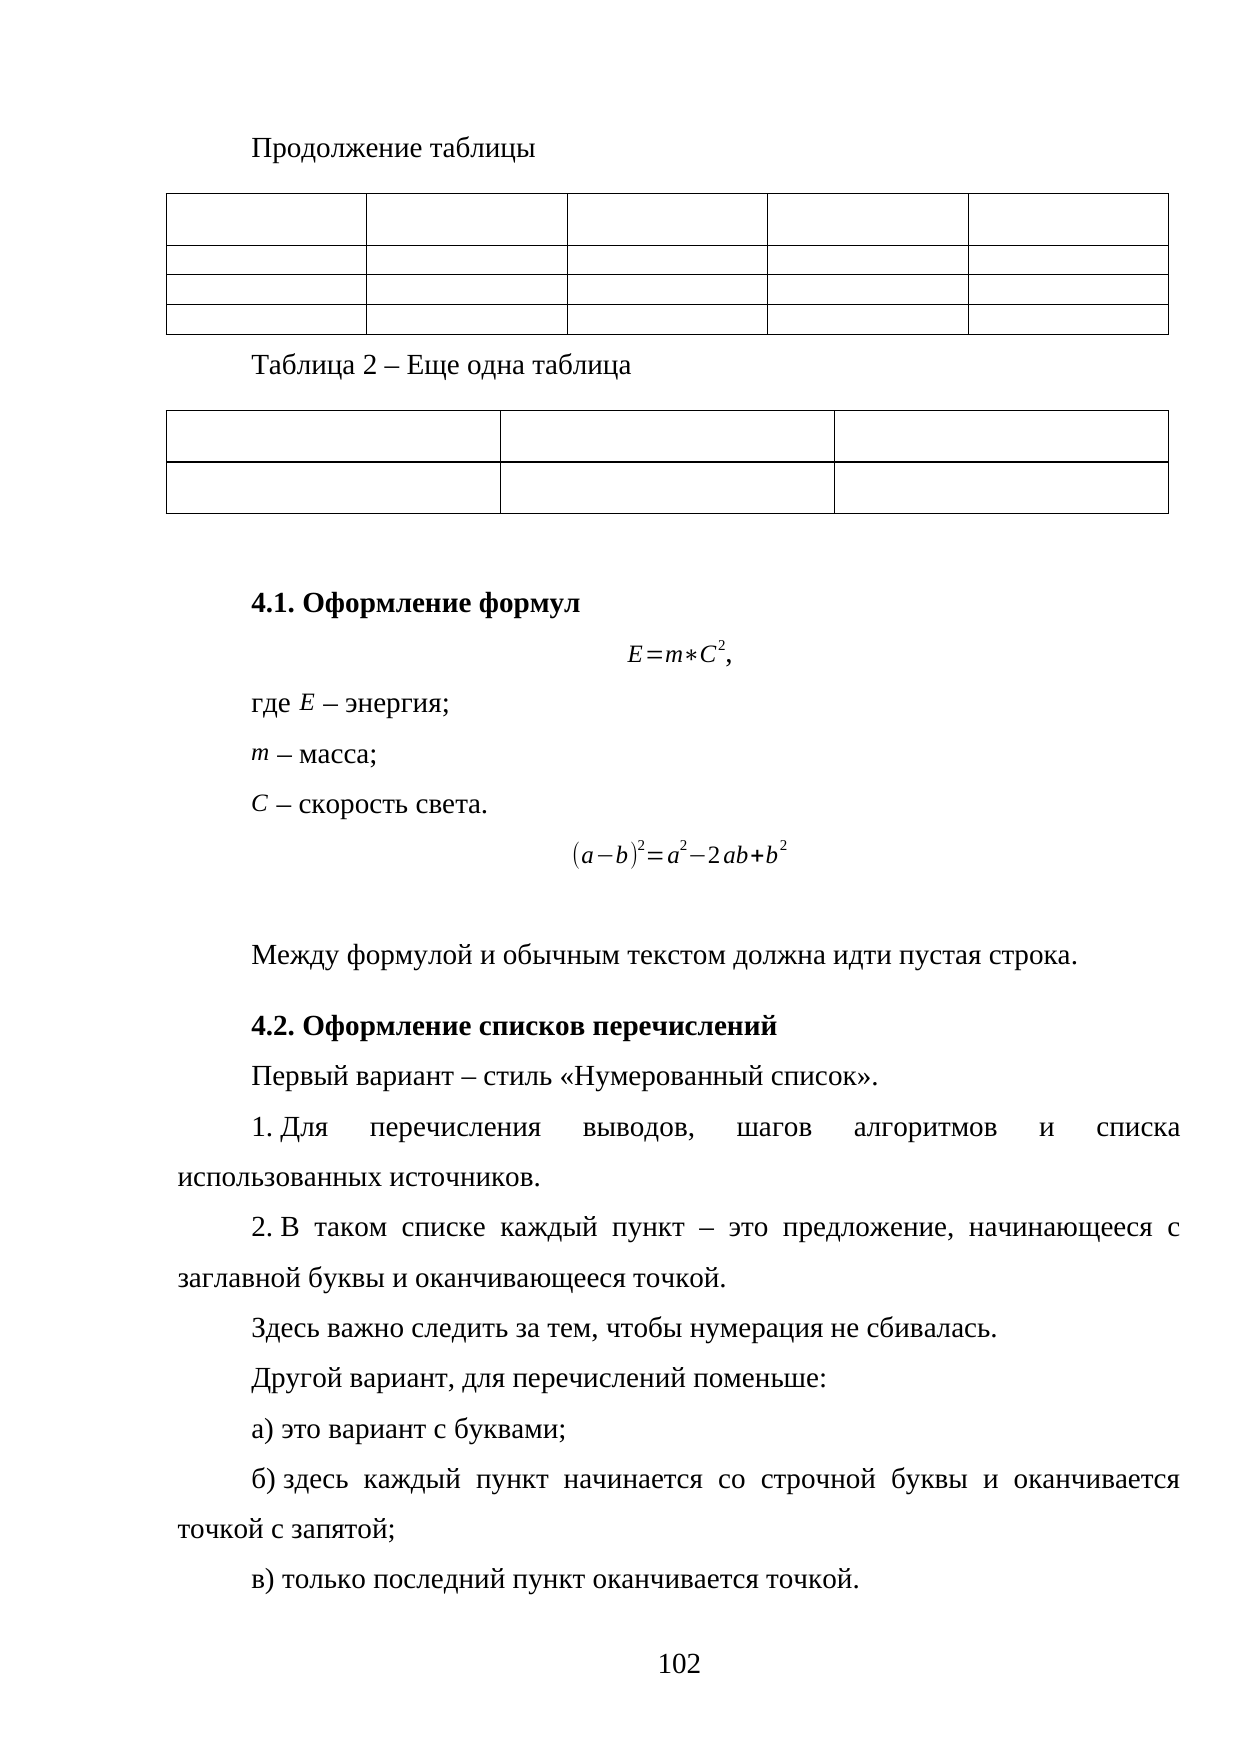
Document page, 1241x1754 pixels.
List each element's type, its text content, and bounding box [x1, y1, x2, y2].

table_cell [167, 246, 366, 274]
table_header [969, 194, 1168, 244]
table_header [568, 194, 767, 244]
table_cell [768, 305, 968, 334]
text Еще одна таблица [177, 347, 1181, 381]
table_header [167, 411, 500, 461]
table_cell [969, 305, 1168, 334]
table_cell [367, 275, 567, 304]
text – масса; [177, 736, 1181, 769]
table_header [167, 194, 366, 244]
table_cell [768, 246, 968, 274]
text Другой вариант, для перечислений поменьше: [177, 1360, 1181, 1394]
table_cell [969, 246, 1168, 274]
table_cell [568, 275, 767, 304]
list Здесь важно следить за тем, чтобы нумерация не сбивалась. [251, 1310, 1181, 1344]
table_cell [367, 305, 567, 334]
table_cell [167, 463, 500, 513]
list Первый вариант – стиль «Нумерованный список». [251, 1058, 1181, 1092]
text – скорость света. [177, 786, 1181, 820]
text где – энергия; [177, 686, 1181, 719]
table_header [367, 194, 567, 244]
table_cell [501, 463, 834, 513]
table_cell [167, 275, 366, 304]
subtitle Оформление списков перечислений [177, 1008, 1181, 1042]
table_cell [367, 246, 567, 274]
list В таком списке каждый пункт – это предложение, начинающееся с заглавной буквы и оканчивающееся точкой. [177, 1209, 1181, 1293]
table_header [835, 411, 1168, 461]
text , [177, 635, 1181, 669]
list это вариант с буквами; [177, 1411, 1181, 1444]
text Между формулой и обычным текстом должна идти пустая строка. [177, 937, 1181, 971]
table_cell [568, 305, 767, 334]
list только последний пункт оканчивается точкой. [177, 1562, 1181, 1595]
table_cell [969, 275, 1168, 304]
table_cell [835, 463, 1168, 513]
table_header [768, 194, 968, 244]
list здесь каждый пункт начинается со строчной буквы и оканчивается точкой с запятой; [177, 1461, 1181, 1545]
table_cell [167, 305, 366, 334]
table_cell [768, 275, 968, 304]
subtitle Оформление формул [177, 585, 1181, 618]
list Для перечисления выводов, шагов алгоритмов и списка использованных источников. [177, 1109, 1181, 1193]
table_cell [568, 246, 767, 274]
table_header [501, 411, 834, 461]
